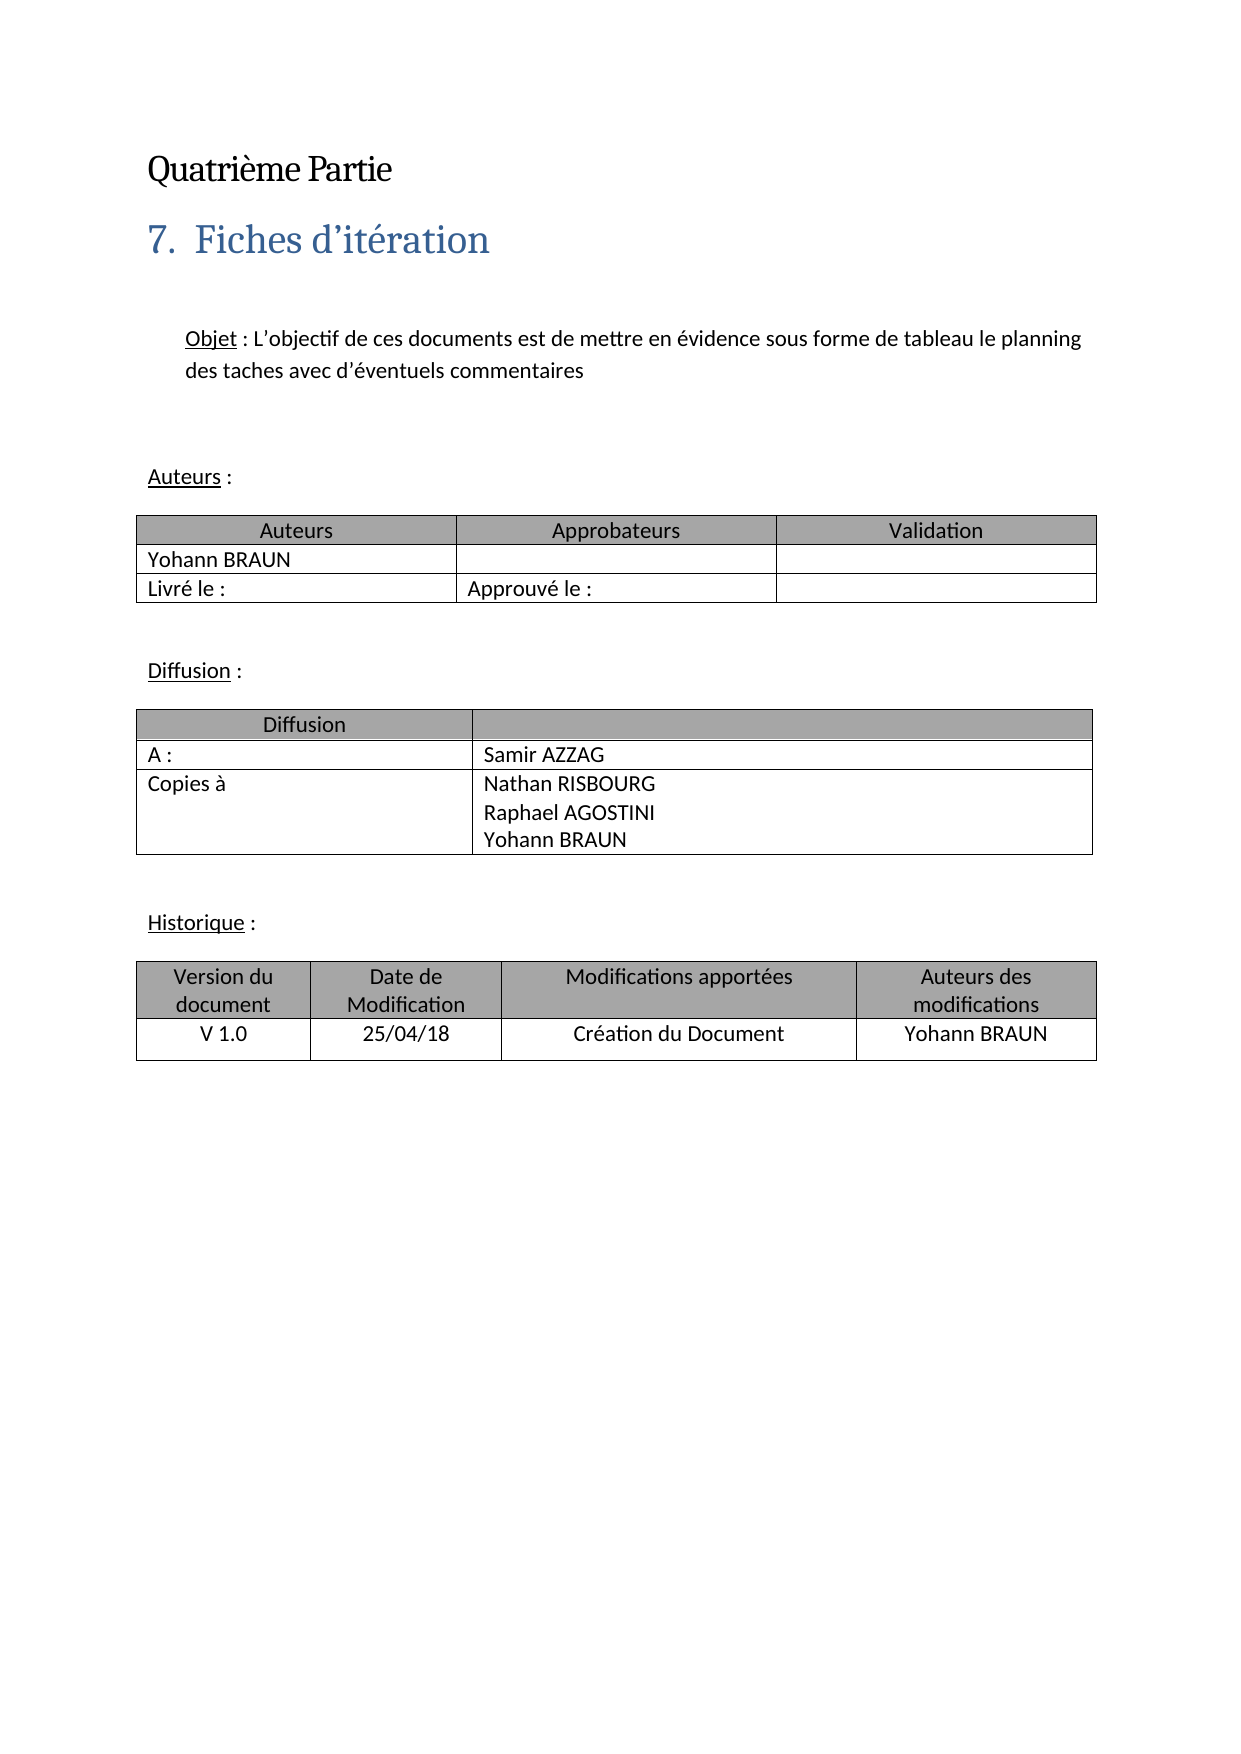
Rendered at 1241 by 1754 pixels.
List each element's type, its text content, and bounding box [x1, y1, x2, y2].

table_cell Livré le : [137, 574, 456, 602]
table_cell Yohann BRAUN [137, 545, 456, 573]
text Auteurs : [148, 462, 1093, 490]
table_header Approbateurs [457, 516, 776, 544]
table_cell Yohann BRAUN [857, 1019, 1096, 1059]
table_header Auteurs des modifications [857, 962, 1096, 1018]
text Objet : L’objectif de ces documents est de mettre en évidence sous forme de tableau le planning des taches avec d’éventuels commentaires [185, 324, 1093, 384]
table_cell Copies à [137, 770, 472, 854]
table_cell A : [137, 741, 472, 768]
table_header Diffusion [137, 710, 472, 739]
table_header Version du document [137, 962, 310, 1018]
table_cell Samir AZZAG [473, 741, 1092, 768]
table_cell Approuvé le : [457, 574, 776, 602]
text Diffusion : [148, 656, 1093, 684]
table_header Auteurs [137, 516, 456, 544]
subtitle Fiches d’itération [148, 216, 1093, 264]
table_cell Création du Document [502, 1019, 856, 1059]
title Quatrième Partie [148, 148, 1093, 191]
table_header [473, 710, 1092, 739]
table_header Validation [777, 516, 1096, 544]
table_header Modifications apportées [502, 962, 856, 1018]
table_cell V 1.0 [137, 1019, 310, 1059]
table_cell 25/04/18 [311, 1019, 501, 1059]
table_cell Nathan RISBOURG Raphael AGOSTINI Yohann BRAUN [473, 770, 1092, 854]
table_cell [777, 574, 1096, 602]
text Historique : [148, 908, 1093, 936]
table_cell [457, 545, 776, 573]
table_header Date de Modification [311, 962, 501, 1018]
table_cell [777, 545, 1096, 573]
